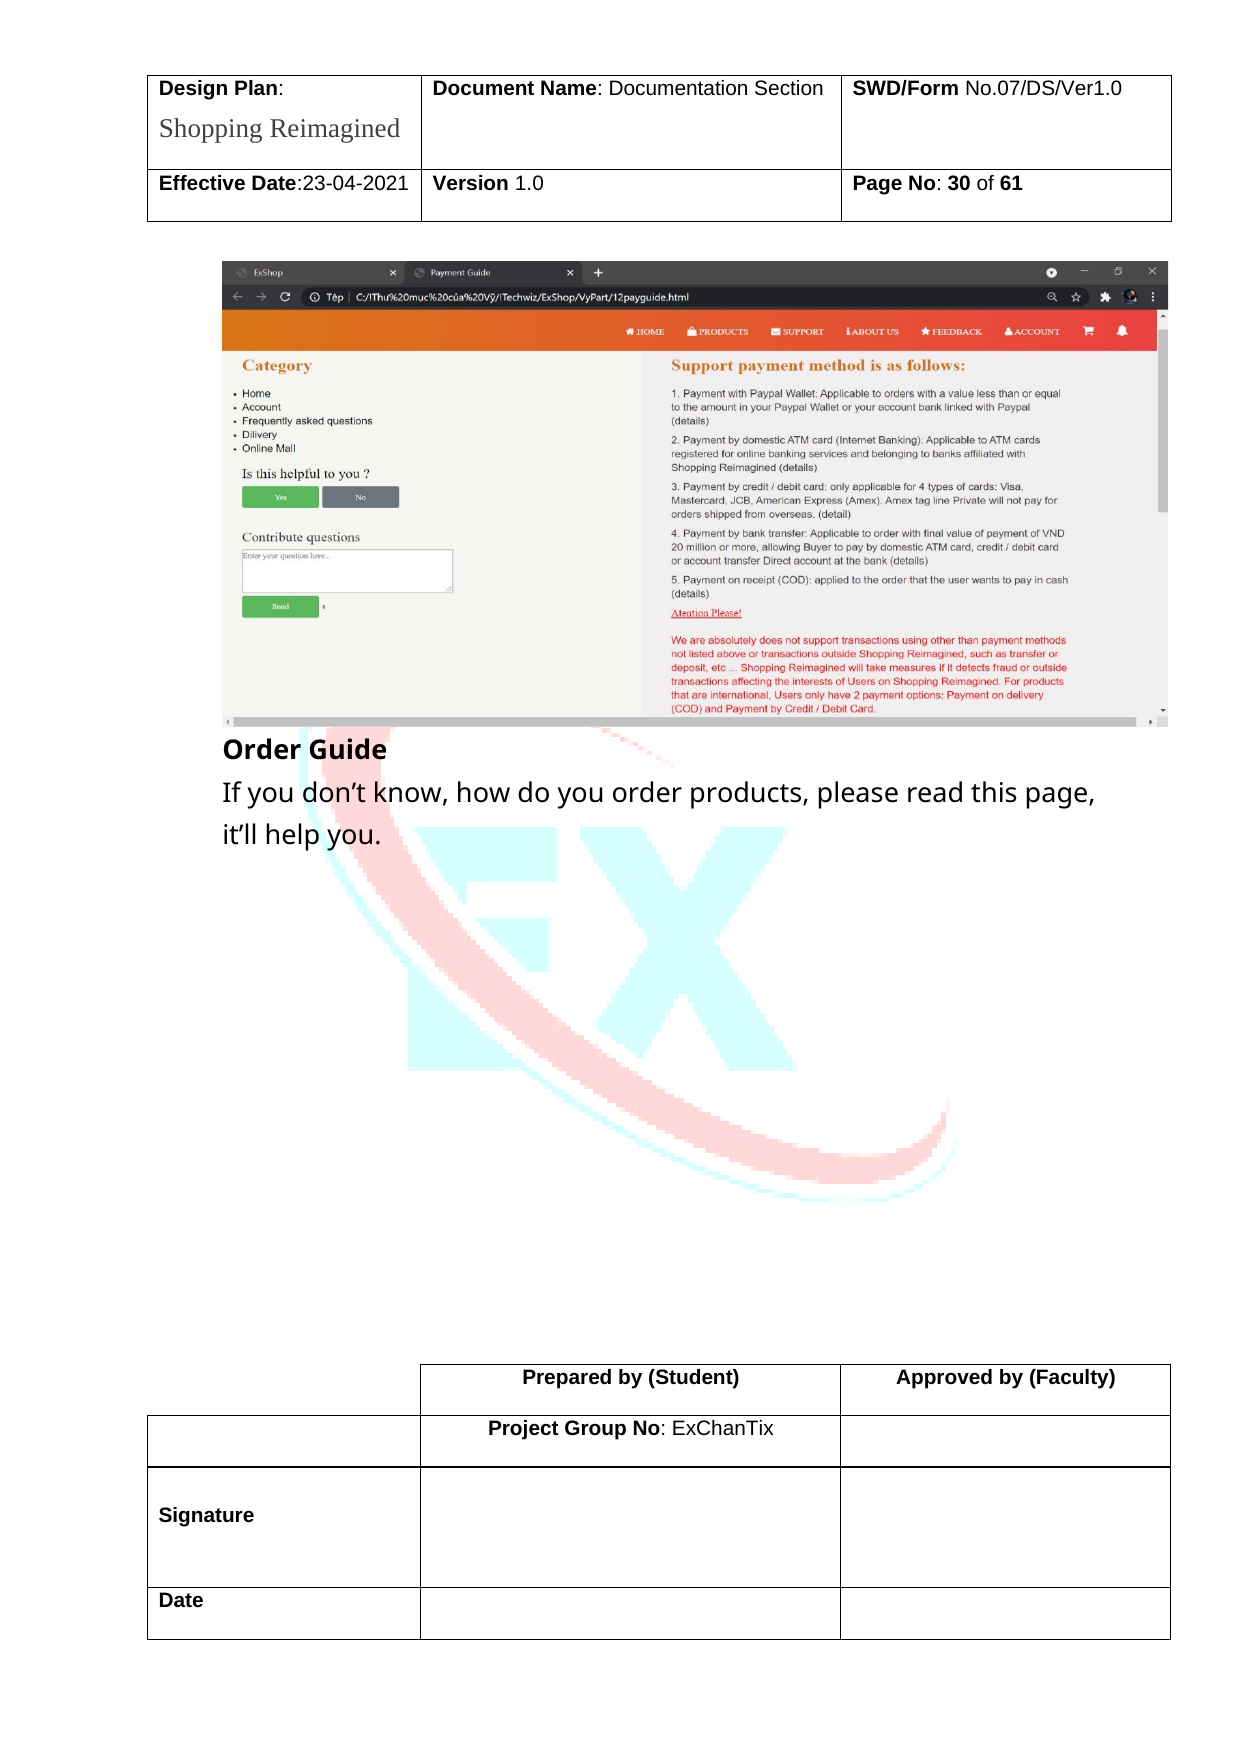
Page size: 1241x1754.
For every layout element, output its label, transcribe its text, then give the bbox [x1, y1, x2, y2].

text If you don’t know, how do you order products, please read this page, it’ll help you. [222, 773, 1107, 852]
picture [222, 261, 1169, 727]
text Order Guide [222, 731, 1107, 767]
